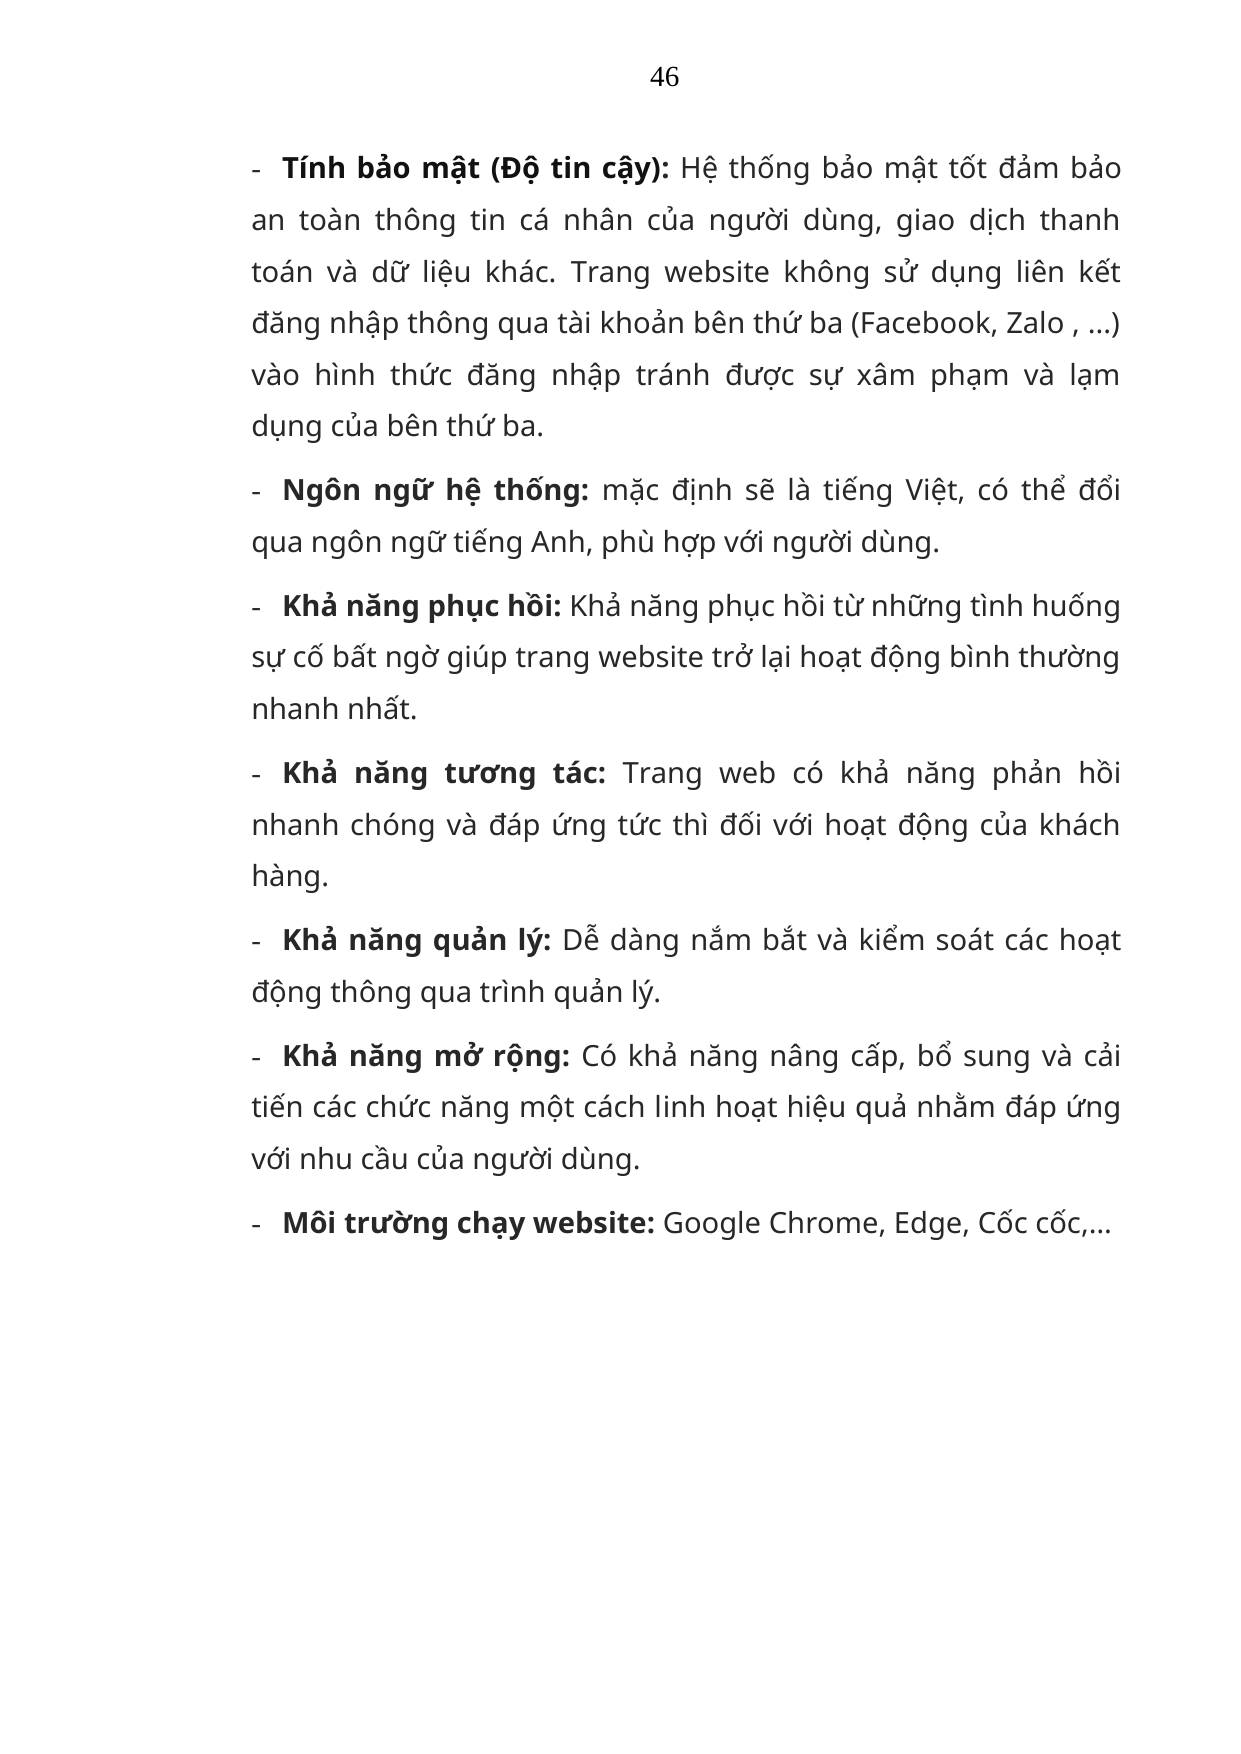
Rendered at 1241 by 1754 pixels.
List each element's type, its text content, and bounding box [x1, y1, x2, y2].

text Môi trường chạy website: Google Chrome, Edge, Cốc cốc,… [251, 1202, 1122, 1242]
text Khả năng quản lý: Dễ dàng nắm bắt và kiểm soát các hoạt động thông qua trình quản lý. [251, 919, 1122, 1011]
text Khả năng tương tác: Trang web có khả năng phản hồi nhanh chóng và đáp ứng tức thì đối với hoạt động của khách hàng. [251, 752, 1122, 895]
text Khả năng phục hồi: Khả năng phục hồi từ những tình huống sự cố bất ngờ giúp trang website trở lại hoạt động bình thường nhanh nhất. [251, 585, 1122, 728]
text Khả năng mở rộng: Có khả năng nâng cấp, bổ sung và cải tiến các chức năng một cách linh hoạt hiệu quả nhằm đáp ứng với nhu cầu của người dùng. [251, 1035, 1122, 1178]
text Ngôn ngữ hệ thống: mặc định sẽ là tiếng Việt, có thể đổi qua ngôn ngữ tiếng Anh, phù hợp với người dùng. [251, 469, 1122, 561]
text Tính bảo mật (Độ tin cậy): Hệ thống bảo mật tốt đảm bảo an toàn thông tin cá nhân của người dùng, giao dịch thanh toán và dữ liệu khác. Trang website không sử dụng liên kết đăng nhập thông qua tài khoản bên thứ ba (Facebook, Zalo , ...) vào hình thức đăng nhập tránh được sự xâm phạm và lạm dụng của bên thứ ba. [251, 148, 1122, 445]
